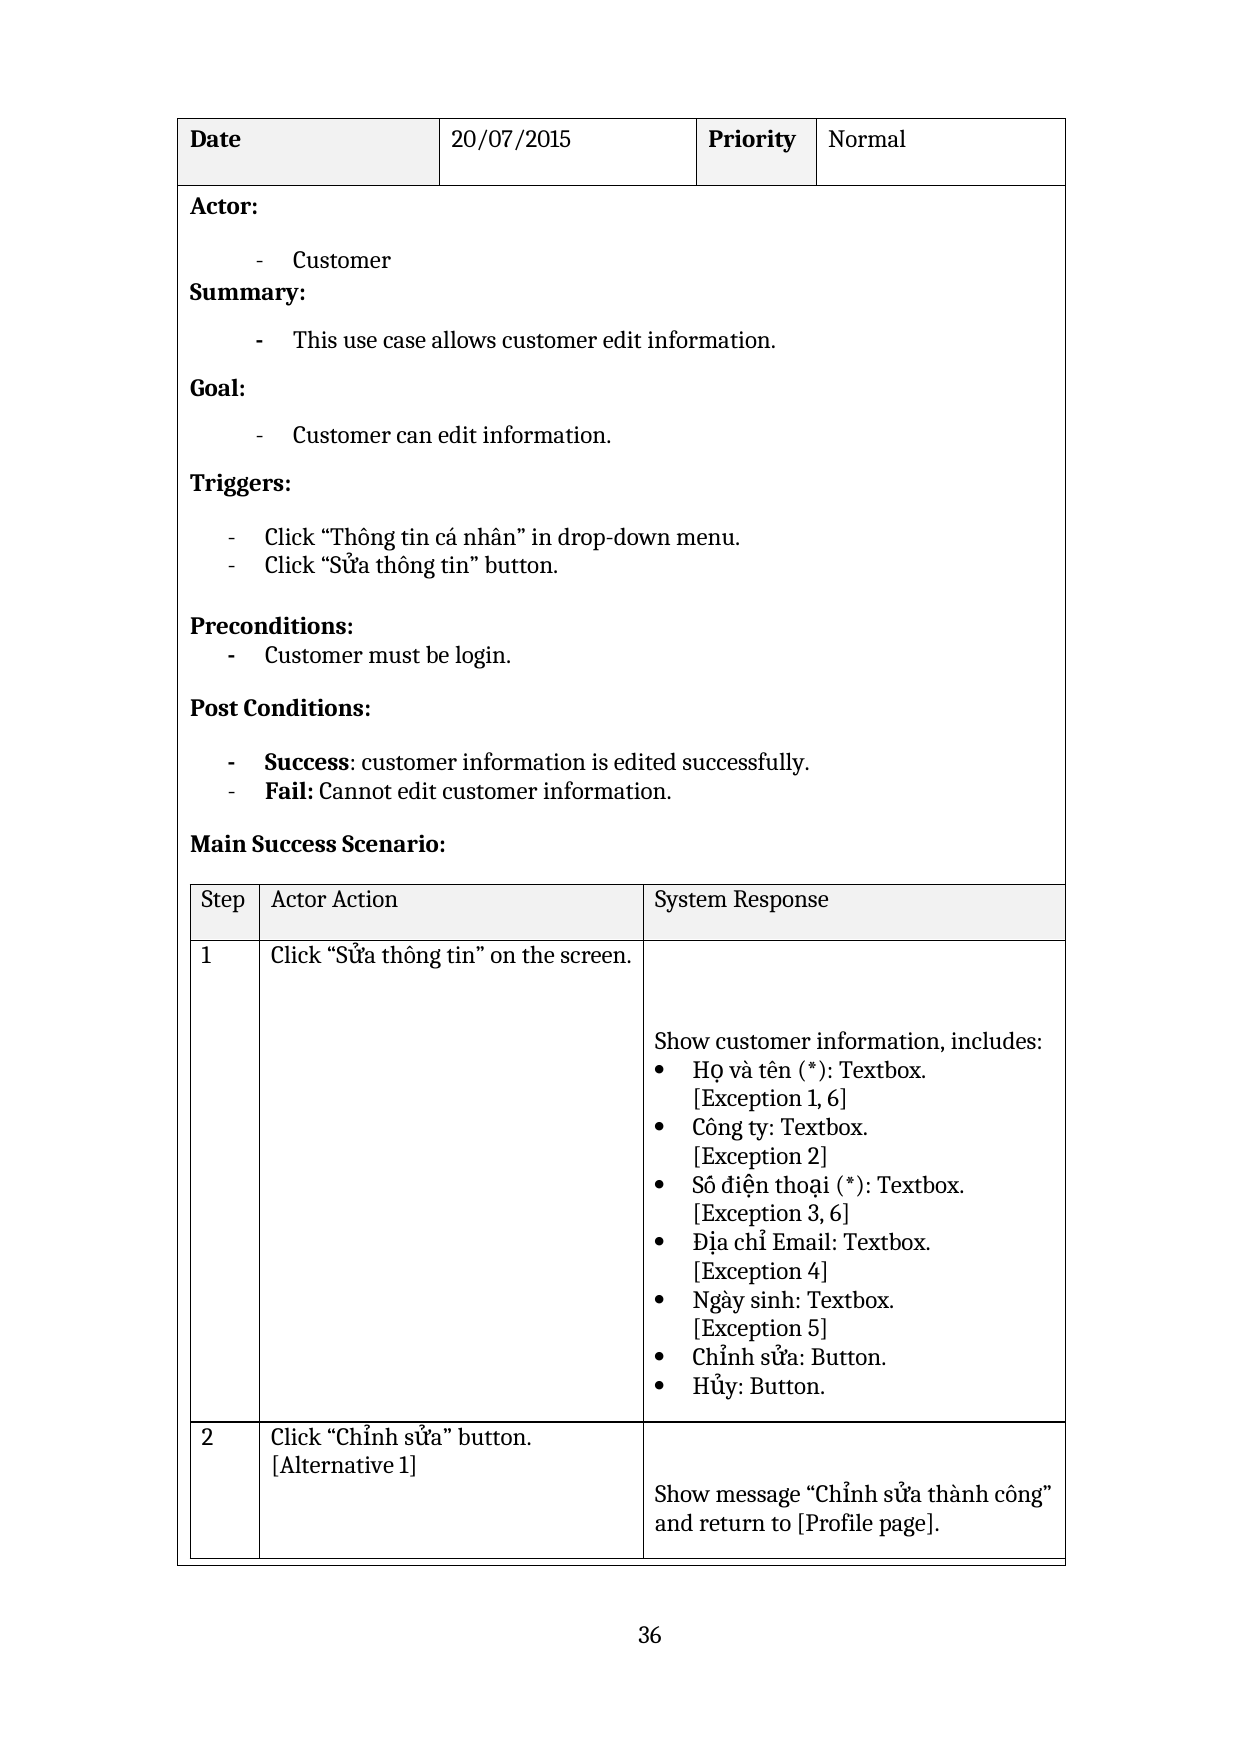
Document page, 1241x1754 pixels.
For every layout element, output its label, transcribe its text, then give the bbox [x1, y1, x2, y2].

table_cell Date [178, 119, 439, 185]
table_cell Priority [697, 119, 816, 185]
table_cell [178, 186, 1065, 1565]
table_cell Normal [817, 119, 1065, 185]
table_cell 20/07/2015 [440, 119, 696, 185]
